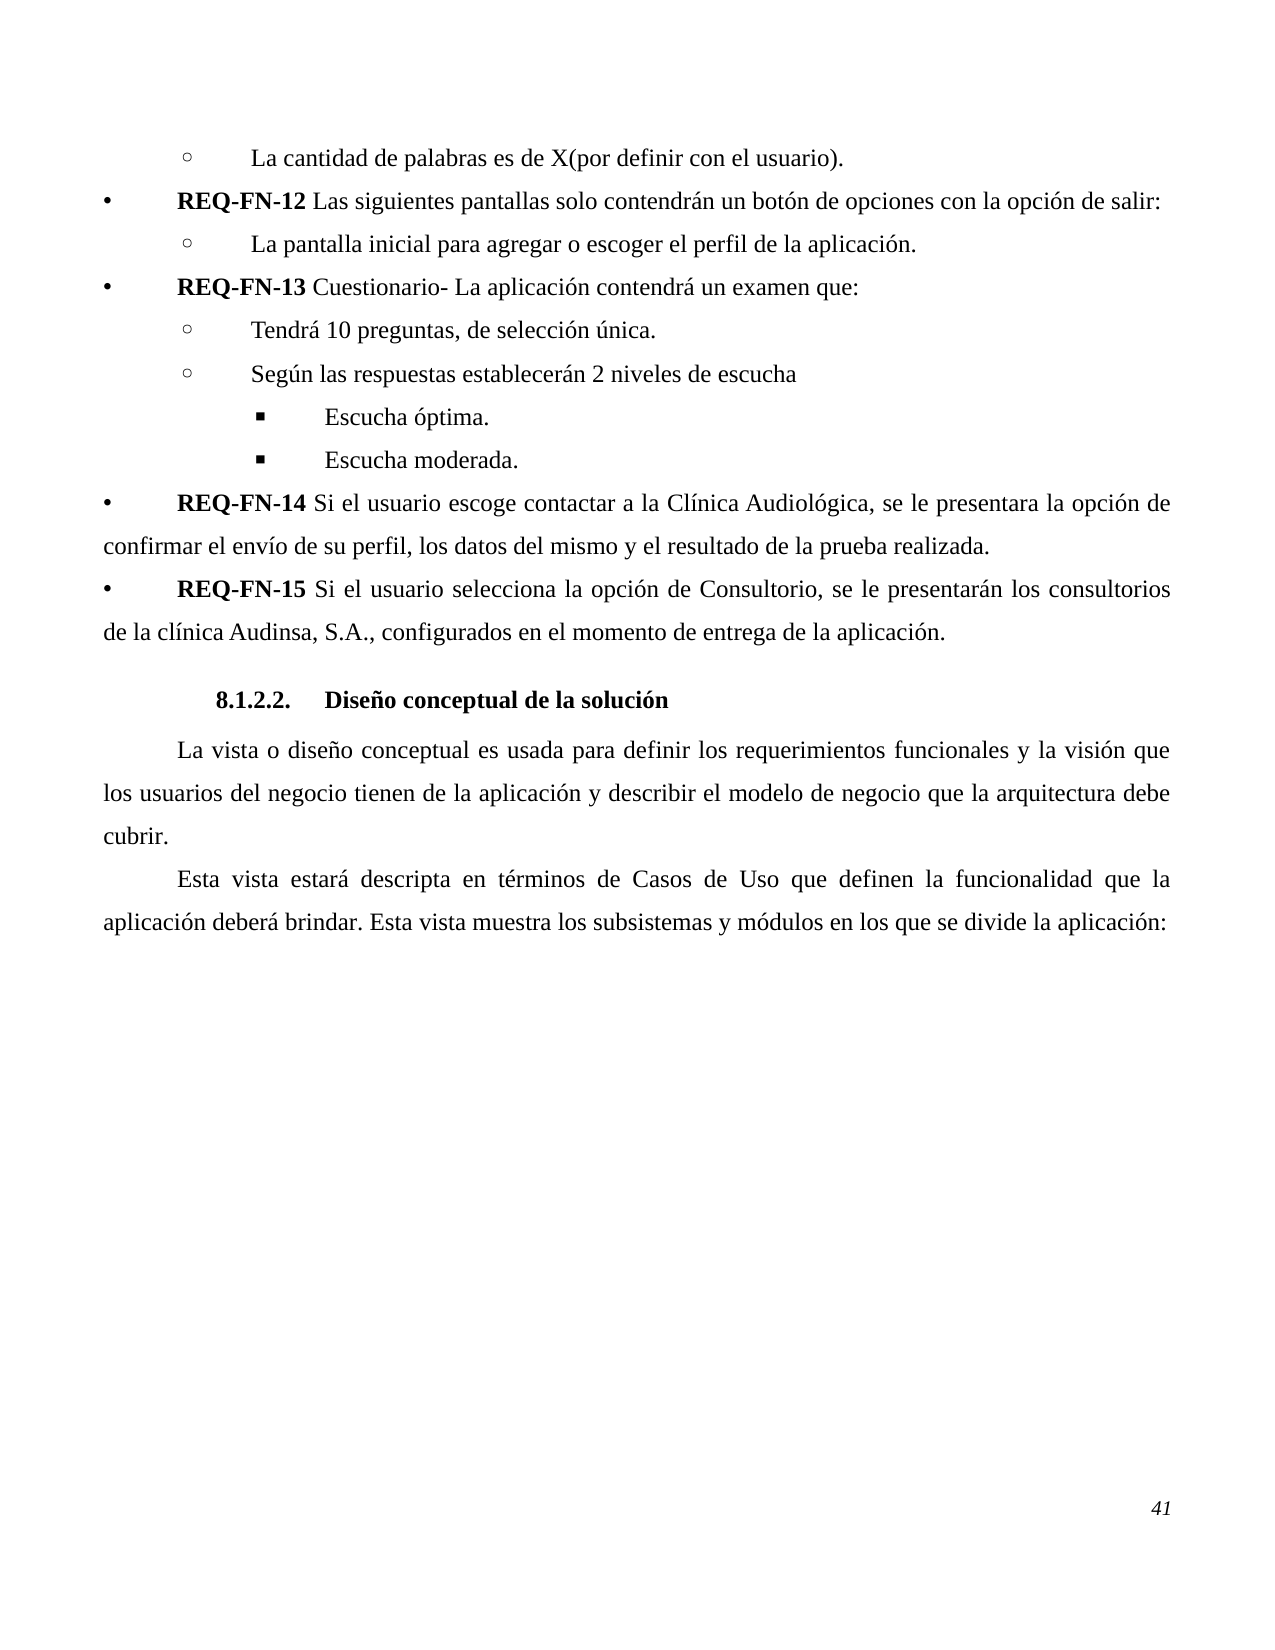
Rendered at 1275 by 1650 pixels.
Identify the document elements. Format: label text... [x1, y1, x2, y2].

list Escucha óptima. [177, 402, 1172, 431]
list Escucha moderada. [177, 445, 1172, 474]
list La pantalla inicial para agregar o escoger el perfil de la aplicación. [103, 229, 1172, 258]
list REQ-FN-15 Si el usuario selecciona la opción de Consultorio, se le presentarán los consultorios de la clínica Audinsa, S.A., configurados en el momento de entrega de la aplicación. [103, 574, 1172, 646]
list Tendrá 10 preguntas, de selección única. [103, 316, 1172, 344]
list REQ-FN-12 Las siguientes pantallas solo contendrán un botón de opciones con la opción de salir: [103, 186, 1172, 215]
list REQ-FN-14 Si el usuario escoge contactar a la Clínica Audiológica, se le presentara la opción de confirmar el envío de su perfil, los datos del mismo y el resultado de la prueba realizada. [103, 488, 1172, 560]
list La cantidad de palabras es de X(por definir con el usuario). [103, 143, 1172, 172]
text Esta vista estará descripta en términos de Casos de Uso que definen la funcionalidad que la aplicación deberá brindar. Esta vista muestra los subsistemas y módulos en los que se divide la aplicación: [103, 864, 1172, 936]
list Diseño conceptual de la solución [216, 686, 1172, 714]
text La vista o diseño conceptual es usada para definir los requerimientos funcionales y la visión que los usuarios del negocio tienen de la aplicación y describir el modelo de negocio que la arquitectura debe cubrir. [103, 735, 1172, 850]
list REQ-FN-13 Cuestionario- La aplicación contendrá un examen que: [103, 272, 1172, 301]
list Según las respuestas establecerán 2 niveles de escucha [103, 359, 1172, 387]
